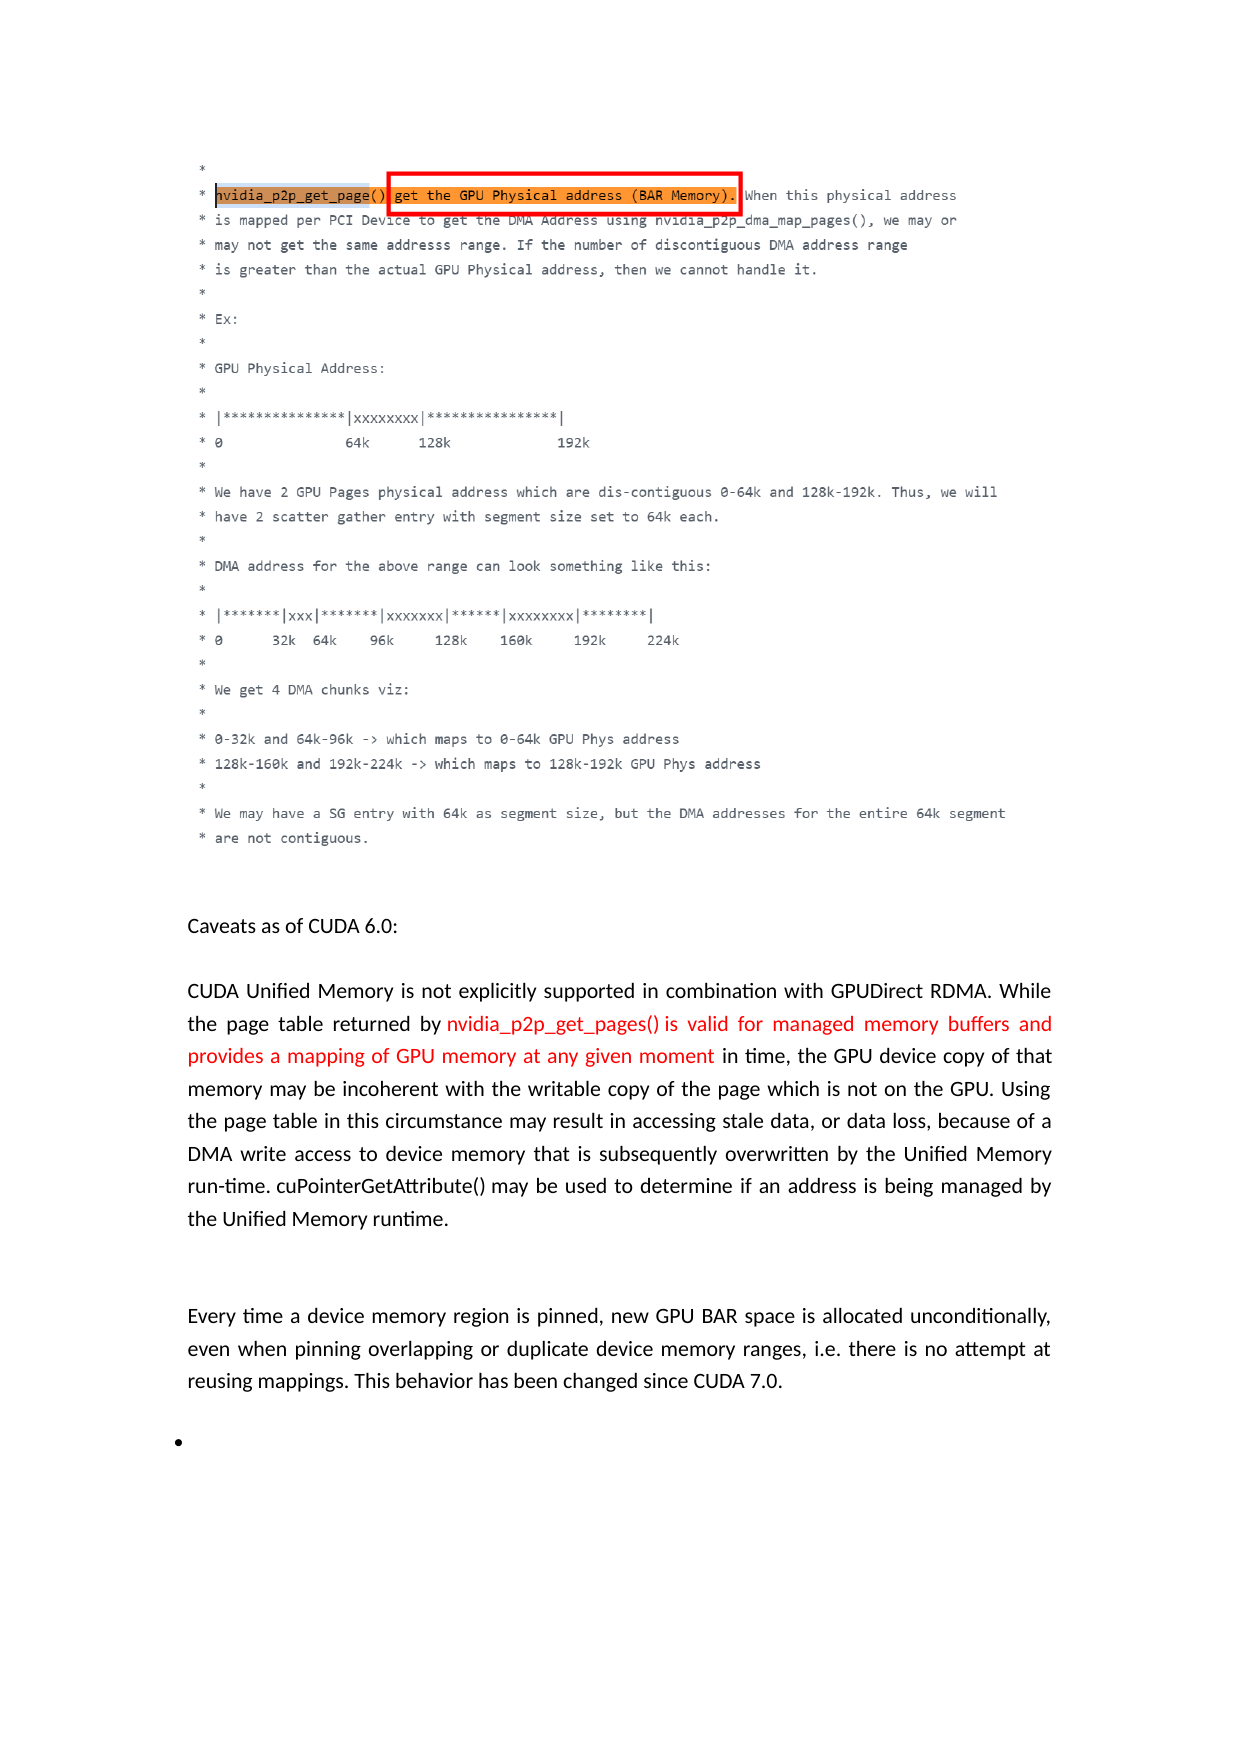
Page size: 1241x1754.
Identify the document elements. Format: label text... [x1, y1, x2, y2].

text CUDA Unified Memory is not explicitly supported in combination with GPUDirect RDMA. While the page table returned by nvidia_p2p_get_pages() is valid for managed memory buffers and provides a mapping of GPU memory at any given moment in time, the GPU device copy of that memory may be incoherent with the writable copy of the page which is not on the GPU. Using the page table in this circumstance may result in accessing stale data, or data loss, because of a DMA write access to device memory that is subsequently overwritten by the Unified Memory run-time. cuPointerGetAttribute() may be used to determine if an address is being managed by the Unified Memory runtime. [187, 974, 1053, 1234]
picture [187, 162, 1053, 853]
text Caveats as of CUDA 6.0: [187, 909, 1053, 942]
text Every time a device memory region is pinned, new GPU BAR space is allocated unconditionally, even when pinning overlapping or duplicate device memory ranges, i.e. there is no attempt at reusing mappings. This behavior has been changed since CUDA 7.0. [187, 1299, 1053, 1397]
